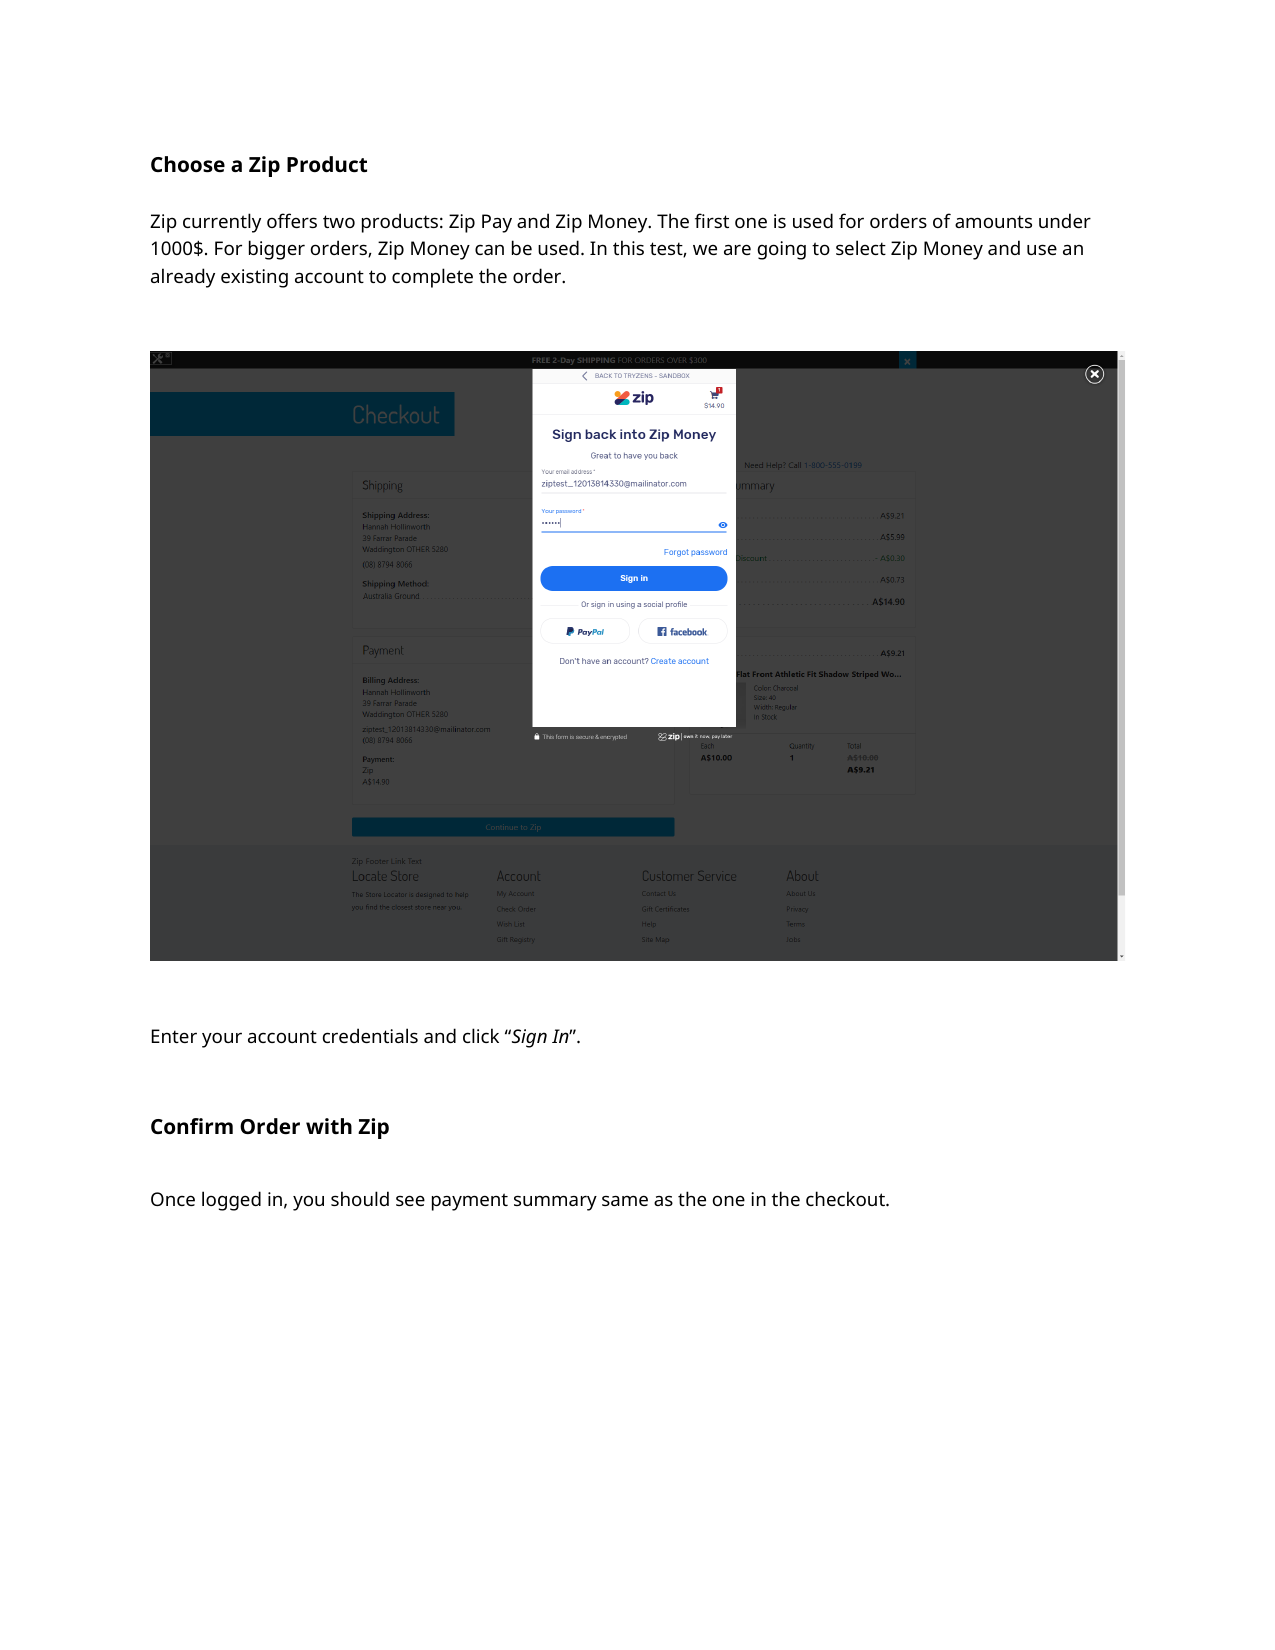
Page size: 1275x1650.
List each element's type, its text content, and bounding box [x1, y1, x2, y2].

picture [367, 406, 372, 422]
text Enter your account credentials and click “Sign In”. [150, 1024, 1125, 1049]
picture [150, 351, 1125, 961]
subtitle Choose a Zip Product [150, 150, 1125, 178]
text Once logged in, you should see payment summary same as the one in the checkout. [150, 1187, 1125, 1212]
text Zip currently offers two products: Zip Pay and Zip Money. The first one is used for orders of amounts under 1000$. For bigger orders, Zip Money can be used. In this test, we are going to select Zip Money and use an already existing account to complete the order. [150, 181, 1125, 289]
subtitle Confirm Order with Zip [150, 1112, 1125, 1140]
